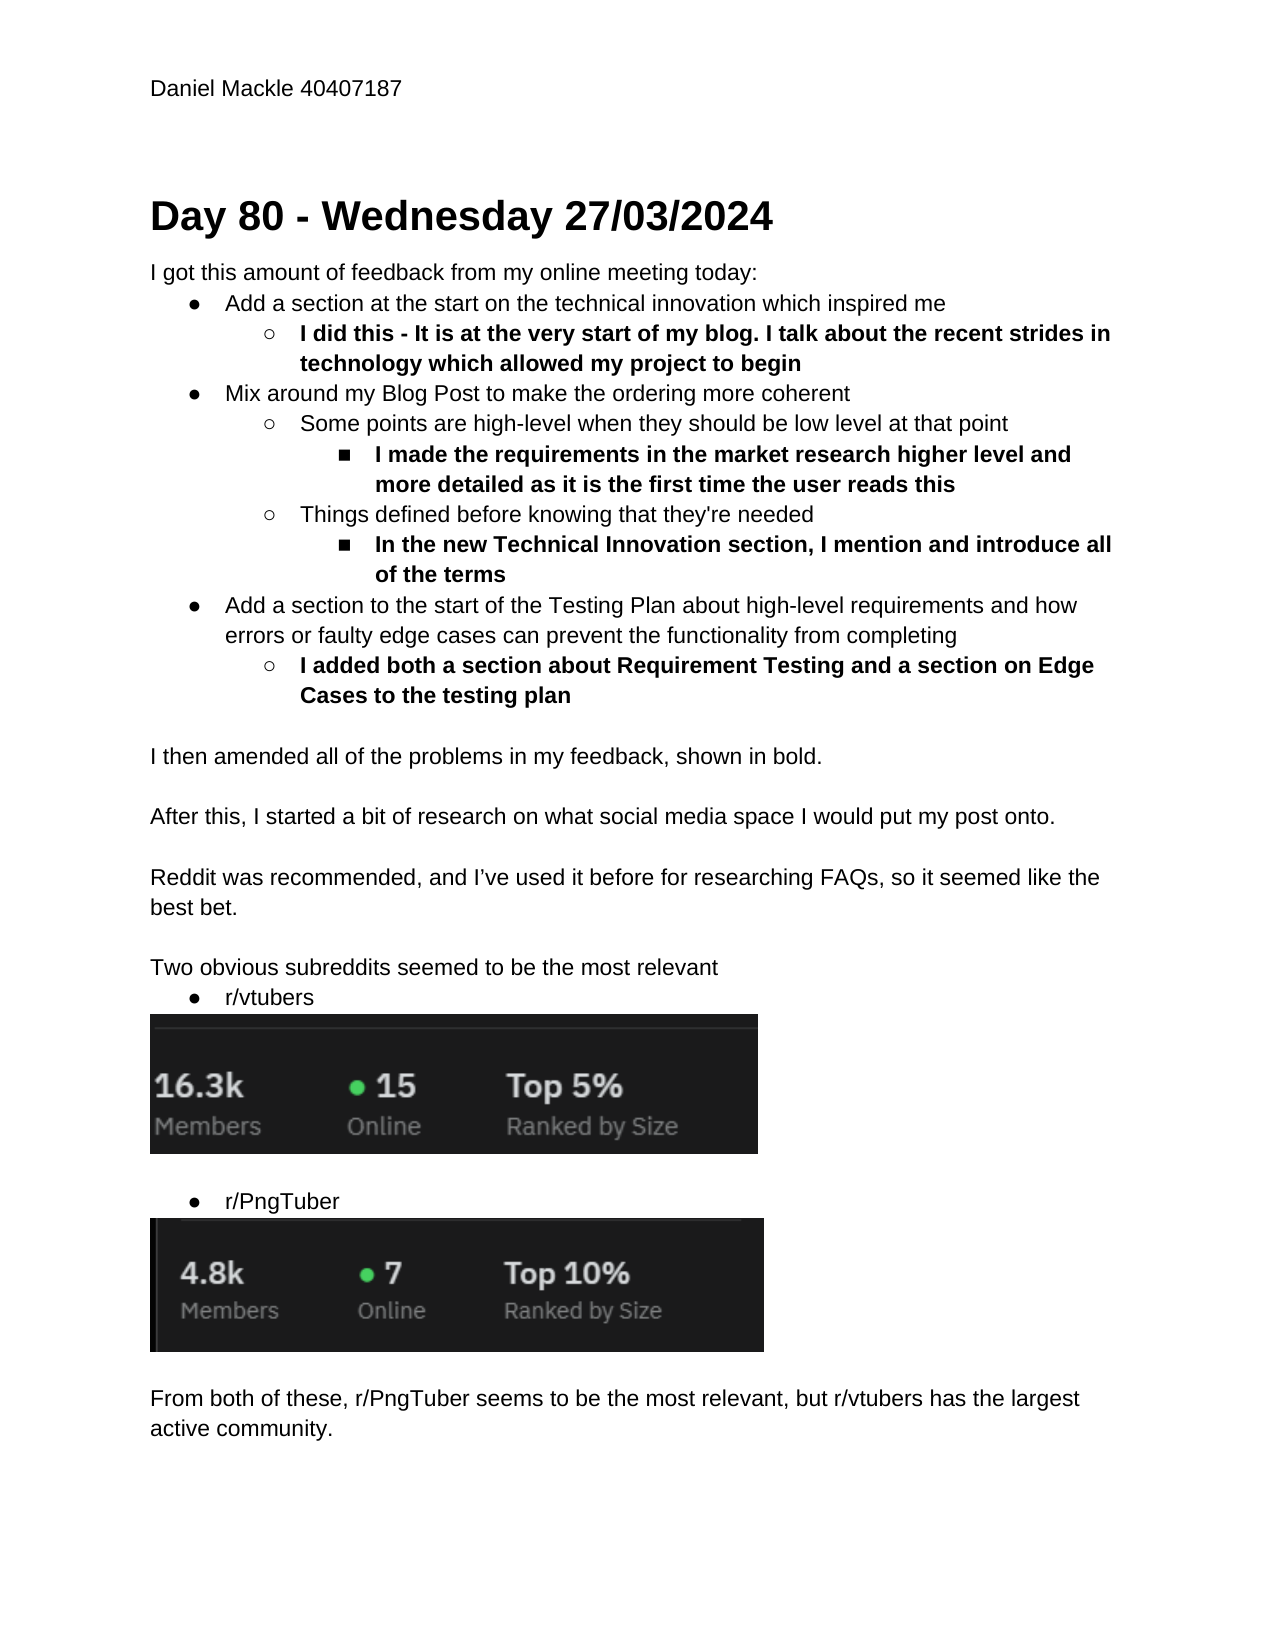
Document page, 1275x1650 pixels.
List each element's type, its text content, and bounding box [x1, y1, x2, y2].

text I then amended all of the problems in my feedback, shown in bold. [150, 743, 1125, 769]
list I did this - It is at the very start of my blog. I talk about the recent strides in technology which allowed my project to begin [262, 320, 1125, 376]
picture [150, 1218, 764, 1352]
list r/vtubers [187, 984, 1125, 1011]
text After this, I started a bit of research on what social media space I would put my post onto. [150, 803, 1125, 829]
list Add a section at the start on the technical innovation which inspired me [187, 289, 1125, 316]
list I added both a section about Requirement Testing and a section on Edge Cases to the testing plan [262, 652, 1125, 708]
list Mix around my Blog Post to make the ordering more coherent [187, 380, 1125, 406]
subtitle Day 80 - Wednesday 27/03/2024 [150, 192, 1125, 239]
text Reddit was recommended, and I’ve used it before for researching FAQs, so it seemed like the best bet. [150, 863, 1125, 920]
list I made the requirements in the market research higher level and more detailed as it is the first time the user reads this [337, 441, 1125, 497]
text Two obvious subreddits seemed to be the most relevant [150, 954, 1125, 980]
list Add a section to the start of the Testing Plan about high-level requirements and how errors or faulty edge cases can prevent the functionality from completing [187, 592, 1125, 648]
picture [150, 1014, 758, 1154]
list Some points are high-level when they should be low level at that point [262, 410, 1125, 437]
list In the new Technical Innovation section, I mention and introduce all of the terms [337, 531, 1125, 588]
text I got this amount of feedback from my online meeting today: [150, 259, 1125, 286]
list Things defined before knowing that they're needed [262, 501, 1125, 527]
list r/PngTuber [187, 1188, 1125, 1214]
text From both of these, r/PngTuber seems to be the most relevant, but r/vtubers has the largest active community. [150, 1385, 1125, 1442]
